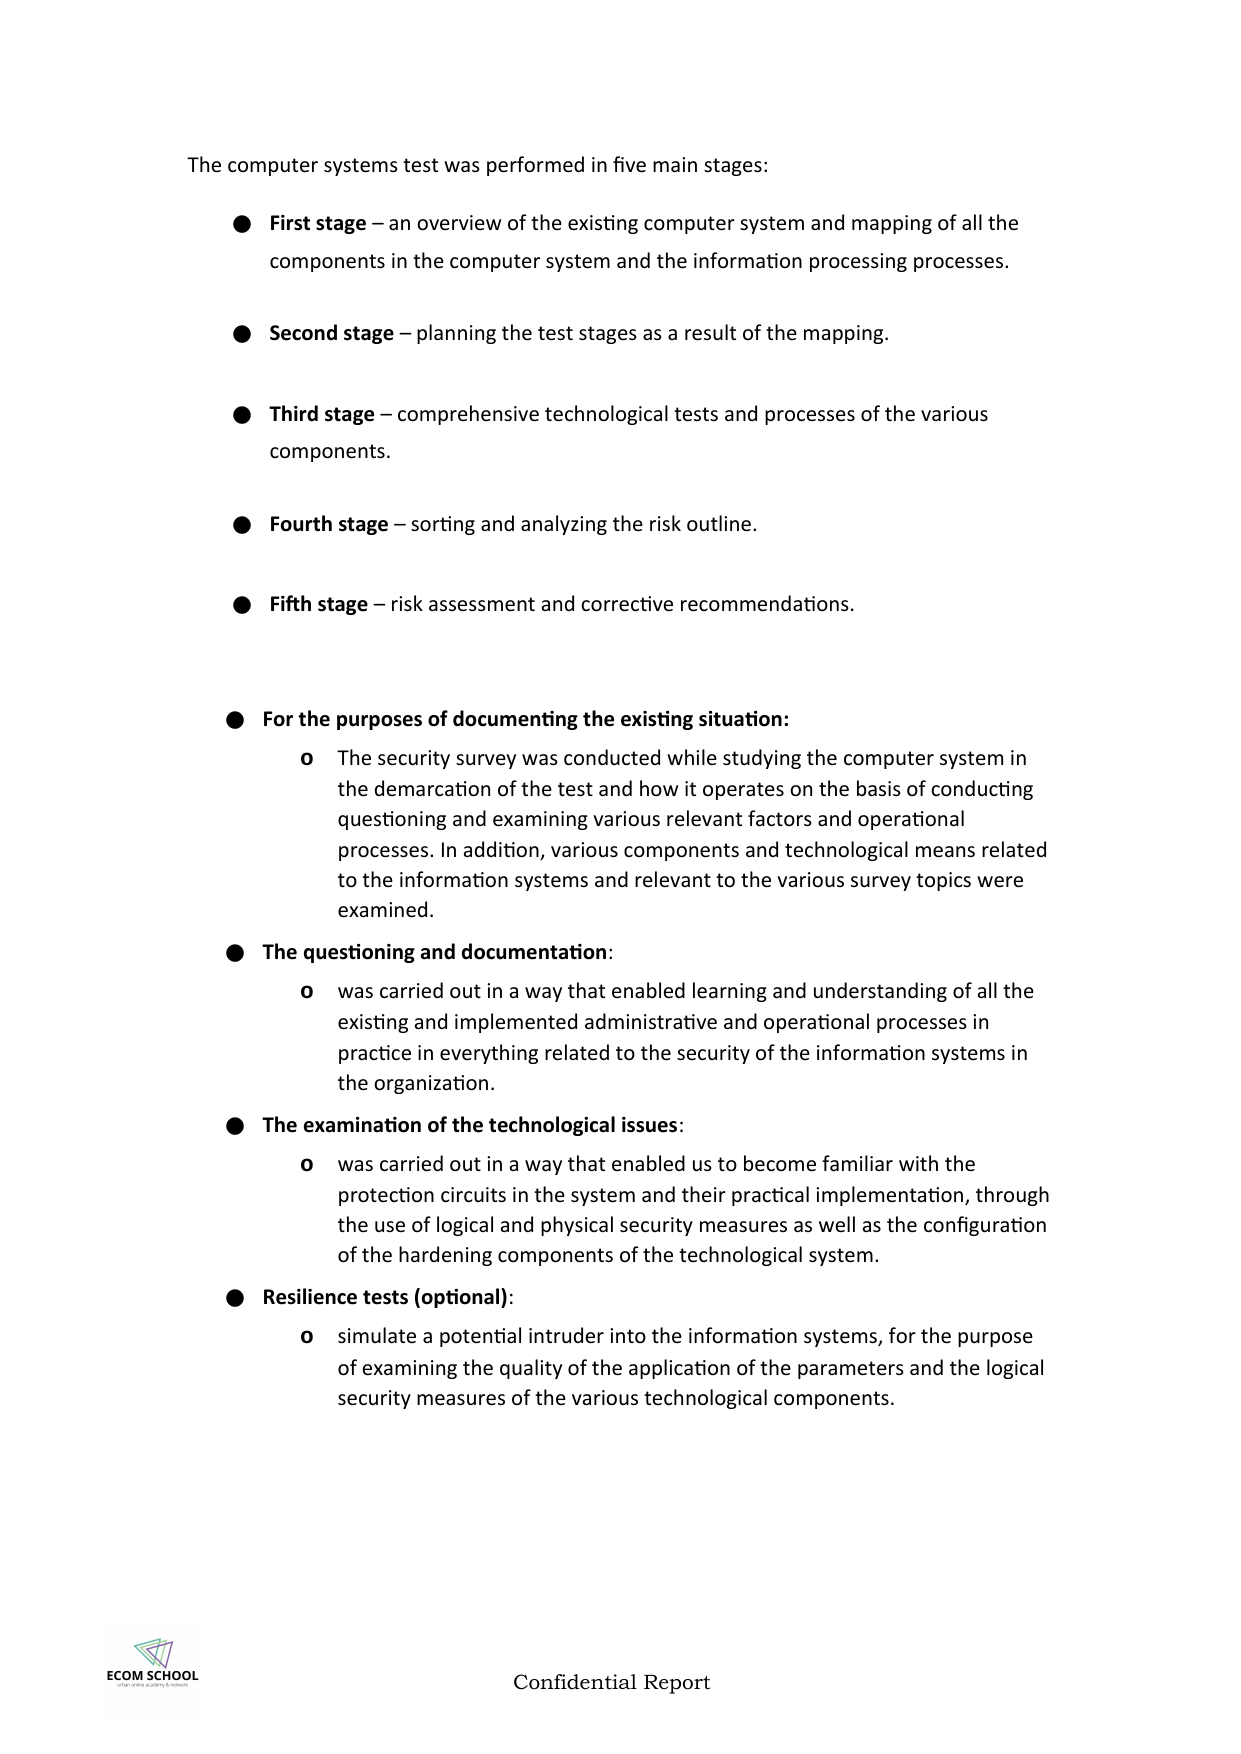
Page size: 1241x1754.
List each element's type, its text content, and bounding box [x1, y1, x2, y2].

list First stage – an overview of the existing computer system and mapping of all the components in the computer system and the information processing processes. [232, 197, 1053, 274]
list The security survey was conducted while studying the computer system in the demarcation of the test and how it operates on the basis of conducting questioning and examining various relevant factors and operational processes. In addition, various components and technological means related to the information systems and relevant to the various survey topics were examined. [300, 743, 1053, 923]
list simulate a potential intruder into the information systems, for the purpose of examining the quality of the application of the parameters and the logical security measures of the various technological components. [300, 1321, 1053, 1411]
list Fourth stage – sorting and analyzing the risk outline. [232, 497, 1053, 544]
list Second stage – planning the test stages as a result of the mapping. [232, 306, 1053, 353]
list Fifth stage – risk assessment and corrective recommendations. [232, 578, 1053, 625]
text The computer systems test was performed in five main stages: [187, 150, 1053, 178]
list Resilience tests (optional): [225, 1271, 1053, 1318]
list Third stage – comprehensive technological tests and processes of the various components. [232, 387, 1053, 464]
picture [103, 1620, 202, 1719]
list The questioning and documentation: [225, 925, 1053, 972]
list was carried out in a way that enabled learning and understanding of all the existing and implemented administrative and operational processes in practice in everything related to the security of the information systems in the organization. [300, 976, 1053, 1096]
list was carried out in a way that enabled us to become familiar with the protection circuits in the system and their practical implementation, through the use of logical and physical security measures as well as the configuration of the hardening components of the technological system. [300, 1149, 1053, 1268]
list For the purposes of documenting the existing situation: [225, 692, 1053, 739]
list The examination of the technological issues: [225, 1098, 1053, 1145]
